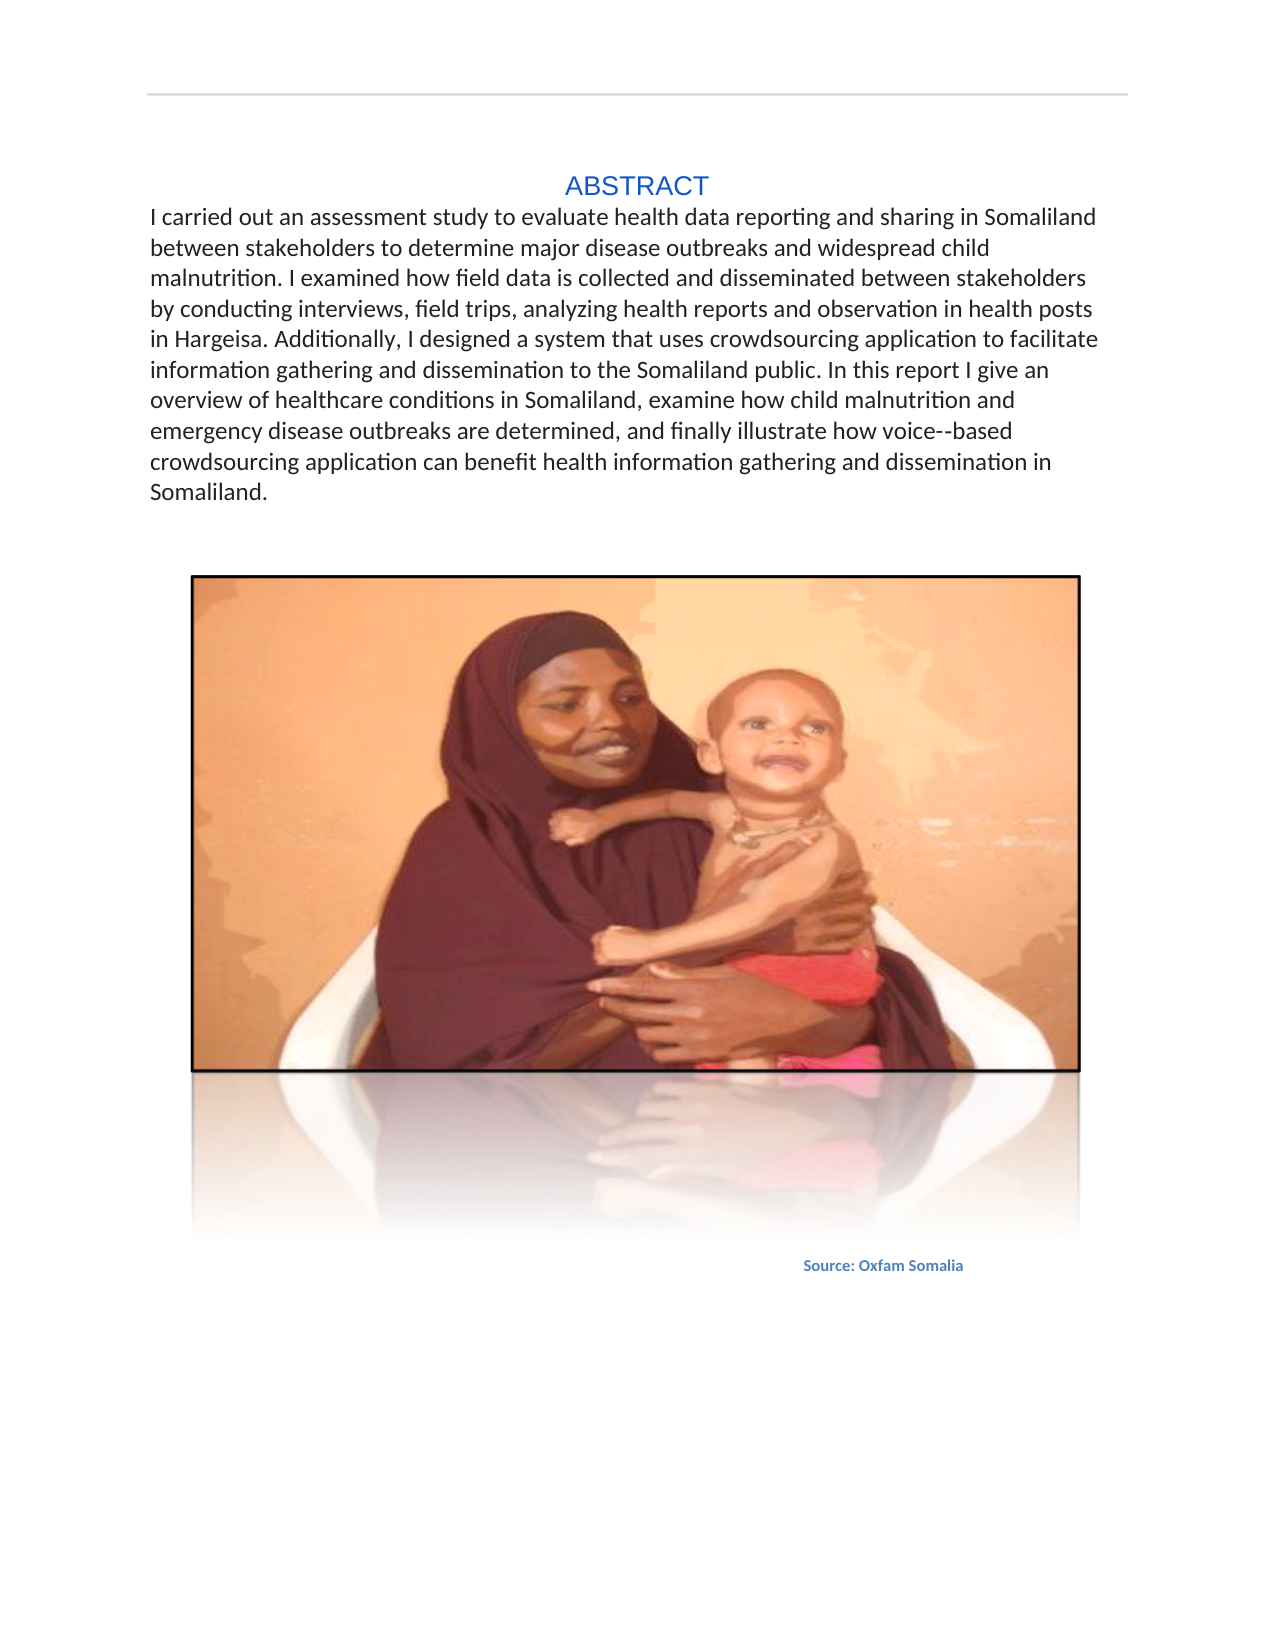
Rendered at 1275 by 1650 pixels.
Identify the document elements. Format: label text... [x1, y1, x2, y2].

text I carried out an assessment study to evaluate health data reporting and sharing in Somaliland between stakeholders to determine major disease outbreaks and widespread child malnutrition. I examined how field data is collected and disseminated between stakeholders by conducting interviews, field trips, analyzing health reports and observation in health posts in Hargeisa. Additionally, I designed a system that uses crowdsourcing application to facilitate information gathering and dissemination to the Somaliland public. In this report I give an overview of healthcare conditions in Somaliland, examine how child malnutrition and emergency disease outbreaks are determined, and finally illustrate how voice-­‐based crowdsourcing application can benefit health information gathering and dissemination in Somaliland. [150, 201, 1099, 507]
text ABSTRACT [265, 170, 1009, 201]
picture [159, 567, 1112, 1256]
